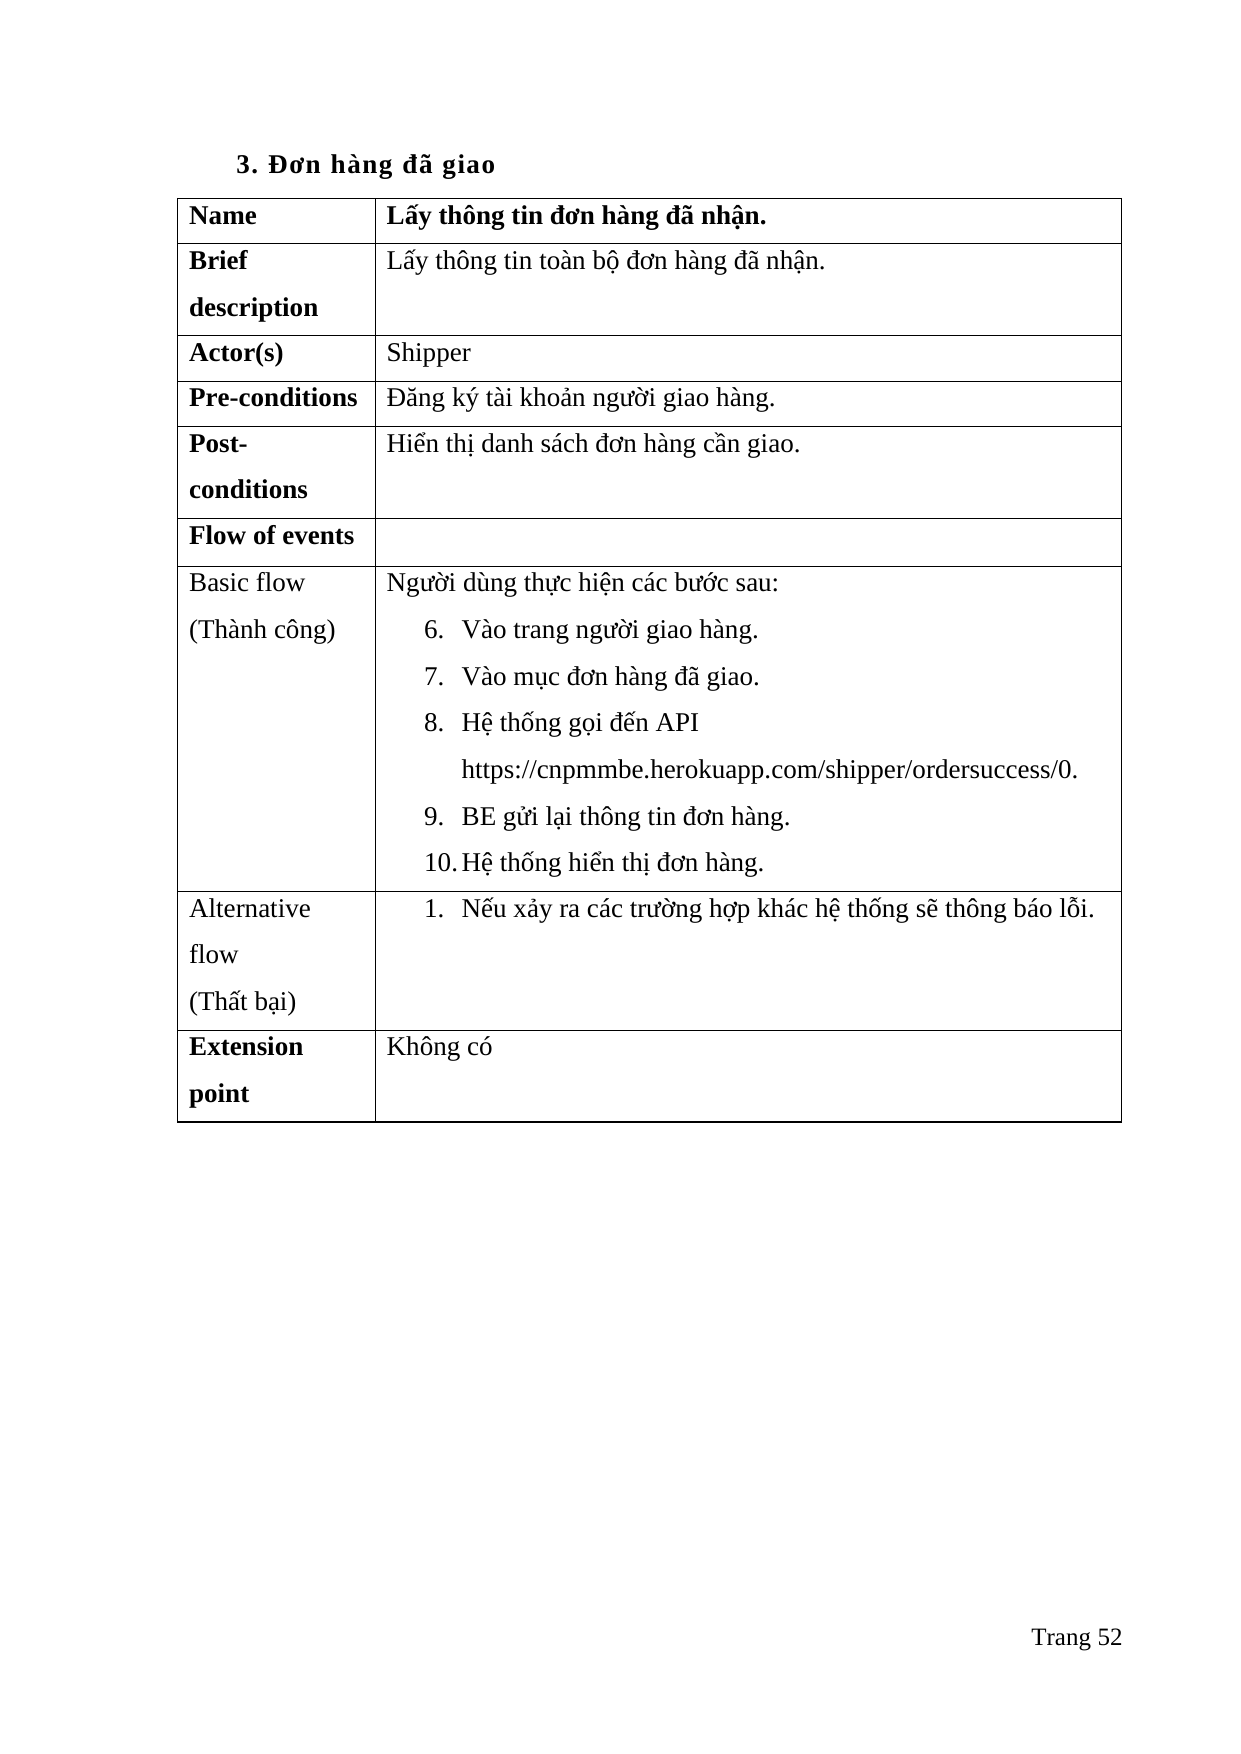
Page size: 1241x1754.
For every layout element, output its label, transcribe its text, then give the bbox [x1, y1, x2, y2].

table_cell Flow of events [178, 519, 375, 566]
table_cell Shipper [376, 336, 1121, 381]
table_cell Người dùng thực hiện các bước sau: Vào trang người giao hàng. Vào mục đơn hàng đã giao. Hệ thống gọi đến API https://cnpmmbe.herokuapp.com/shipper/ordersuccess/0. BE gửi lại thông tin đơn hàng. Hệ thống hiển thị đơn hàng. [376, 567, 1121, 891]
table_cell Không có [376, 1031, 1121, 1121]
table_cell Basic flow (Thành công) [178, 567, 375, 891]
table_cell Lấy thông tin toàn bộ đơn hàng đã nhận. [376, 244, 1121, 335]
table_cell Alternative flow (Thất bại) [178, 892, 375, 1029]
table_cell Đăng ký tài khoản người giao hàng. [376, 382, 1121, 426]
table_cell Nếu xảy ra các trường hợp khác hệ thống sẽ thông báo lỗi. [376, 892, 1121, 1029]
table_header Lấy thông tin đơn hàng đã nhận. [376, 199, 1121, 243]
subtitle 3. Đơn hàng đã giao [236, 148, 1122, 179]
table_cell Brief description [178, 244, 375, 335]
table_cell Pre-conditions [178, 382, 375, 426]
table_header Name [178, 199, 375, 243]
table_cell [376, 519, 1121, 566]
table_cell Actor(s) [178, 336, 375, 381]
table_cell Hiển thị danh sách đơn hàng cần giao. [376, 427, 1121, 518]
table_cell Extension point [178, 1031, 375, 1121]
table_cell Post-conditions [178, 427, 375, 518]
